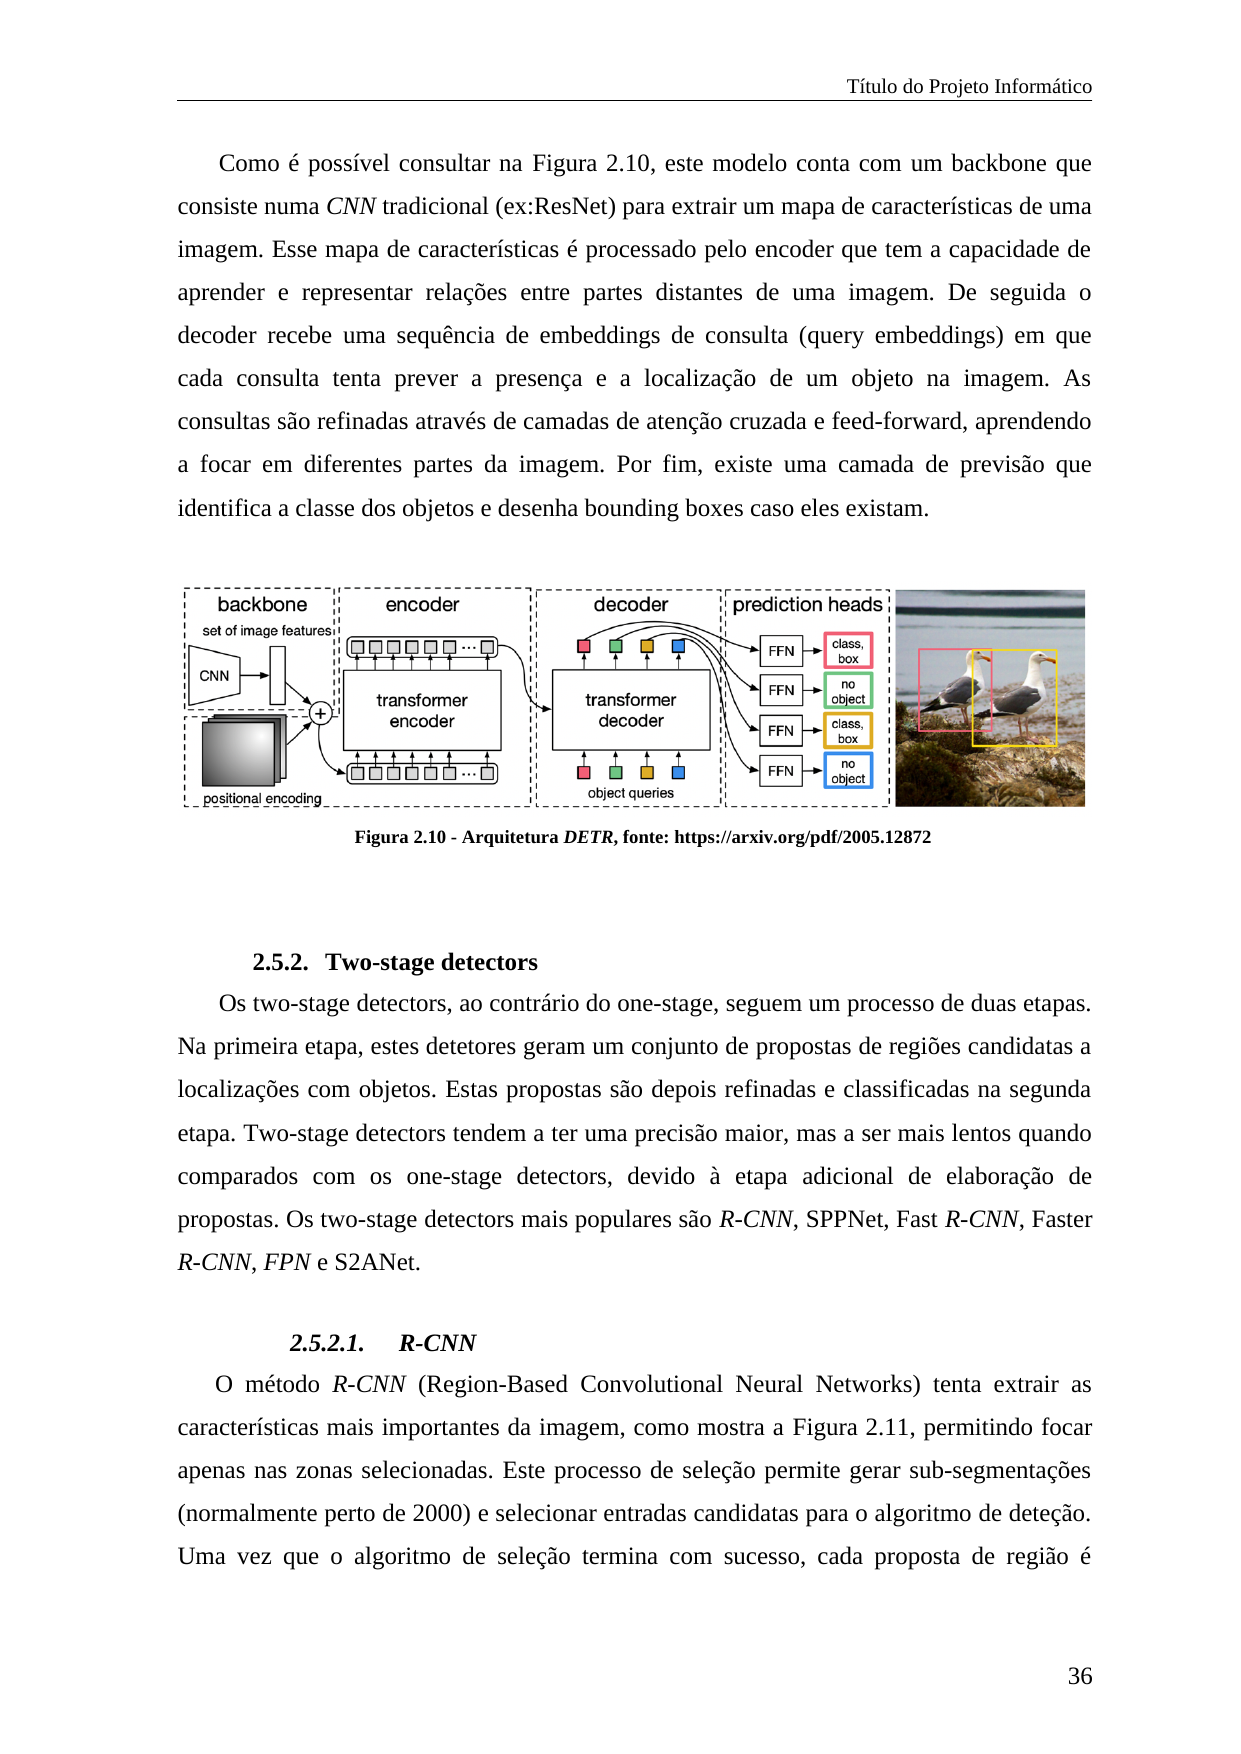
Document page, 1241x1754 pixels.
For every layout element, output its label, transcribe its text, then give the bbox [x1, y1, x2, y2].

text Os two-stage detectors, ao contrário do one-stage, seguem um processo de duas etapas. Na primeira etapa, estes detetores geram um conjunto de propostas de regiões candidatas a localizações com objetos. Estas propostas são depois refinadas e classificadas na segunda etapa. Two-stage detectors tendem a ter uma precisão maior, mas a ser mais lentos quando comparados com os one-stage detectors, devido à etapa adicional de elaboração de propostas. Os two-stage detectors mais populares são R-CNN, SPPNet, Fast R-CNN, Faster R-CNN, FPN e S2ANet. [177, 988, 1092, 1276]
text Como é possível consultar na Figura 2-10, este modelo conta com um backbone que consiste numa CNN tradicional (ex:ResNet) para extrair um mapa de características de uma imagem. Esse mapa de características é processado pelo encoder que tem a capacidade de aprender e representar relações entre partes distantes de uma imagem. De seguida o decoder recebe uma sequência de embeddings de consulta (query embeddings) em que cada consulta tenta prever a presença e a localização de um objeto na imagem. As consultas são refinadas através de camadas de atenção cruzada e feed-forward, aprendendo a focar em diferentes partes da imagem. Por fim, existe uma camada de previsão que identifica a classe dos objetos e desenha bounding boxes caso eles existam. [177, 148, 1092, 521]
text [177, 1369, 1092, 1570]
picture [177, 581, 1093, 817]
subtitle Two-stage detectors [252, 947, 1092, 976]
subtitle R-CNN [290, 1328, 1092, 1356]
